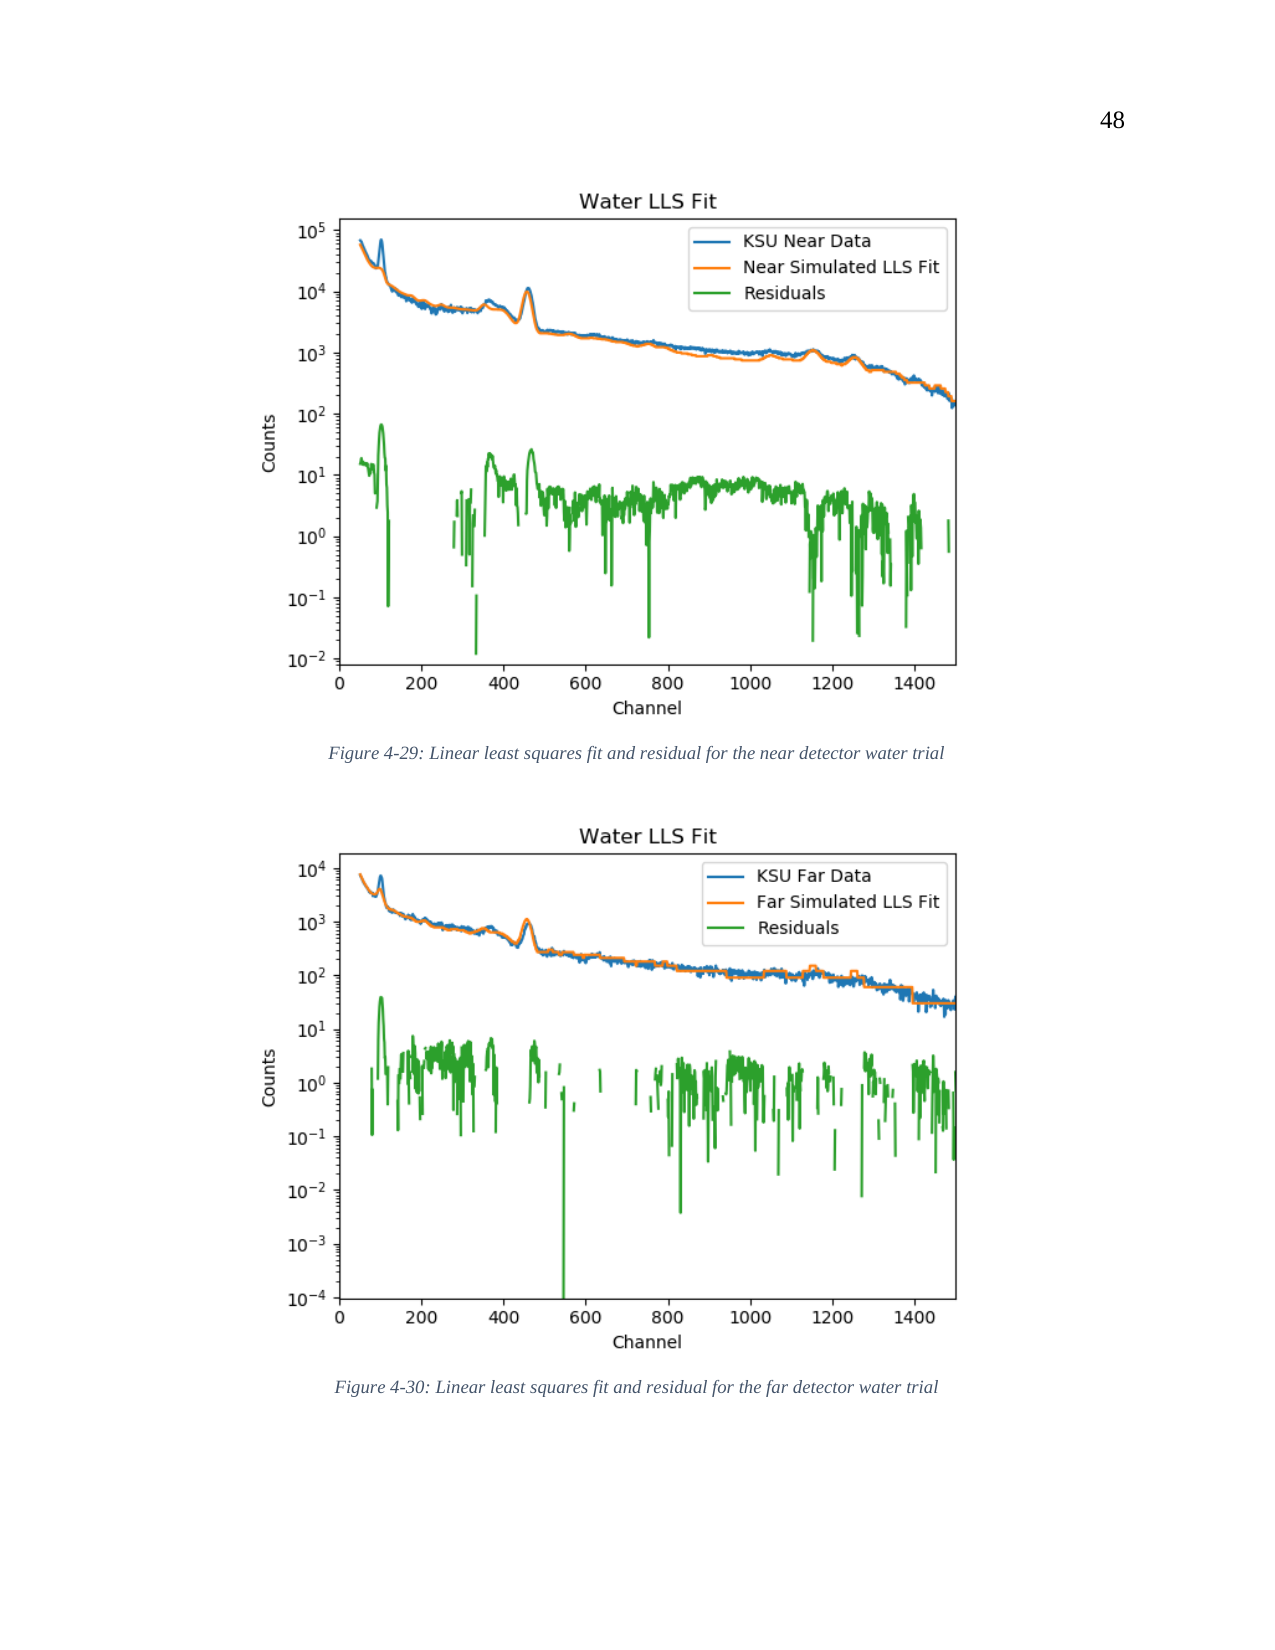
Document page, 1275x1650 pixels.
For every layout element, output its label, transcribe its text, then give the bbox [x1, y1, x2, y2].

text Figure 4-29: Linear least squares fit and residual for the near detector water trial [150, 742, 1125, 763]
text Figure 4-30: Linear least squares fit and residual for the far detector water trial [150, 1376, 1125, 1398]
picture [241, 150, 1034, 728]
picture [241, 784, 1034, 1362]
